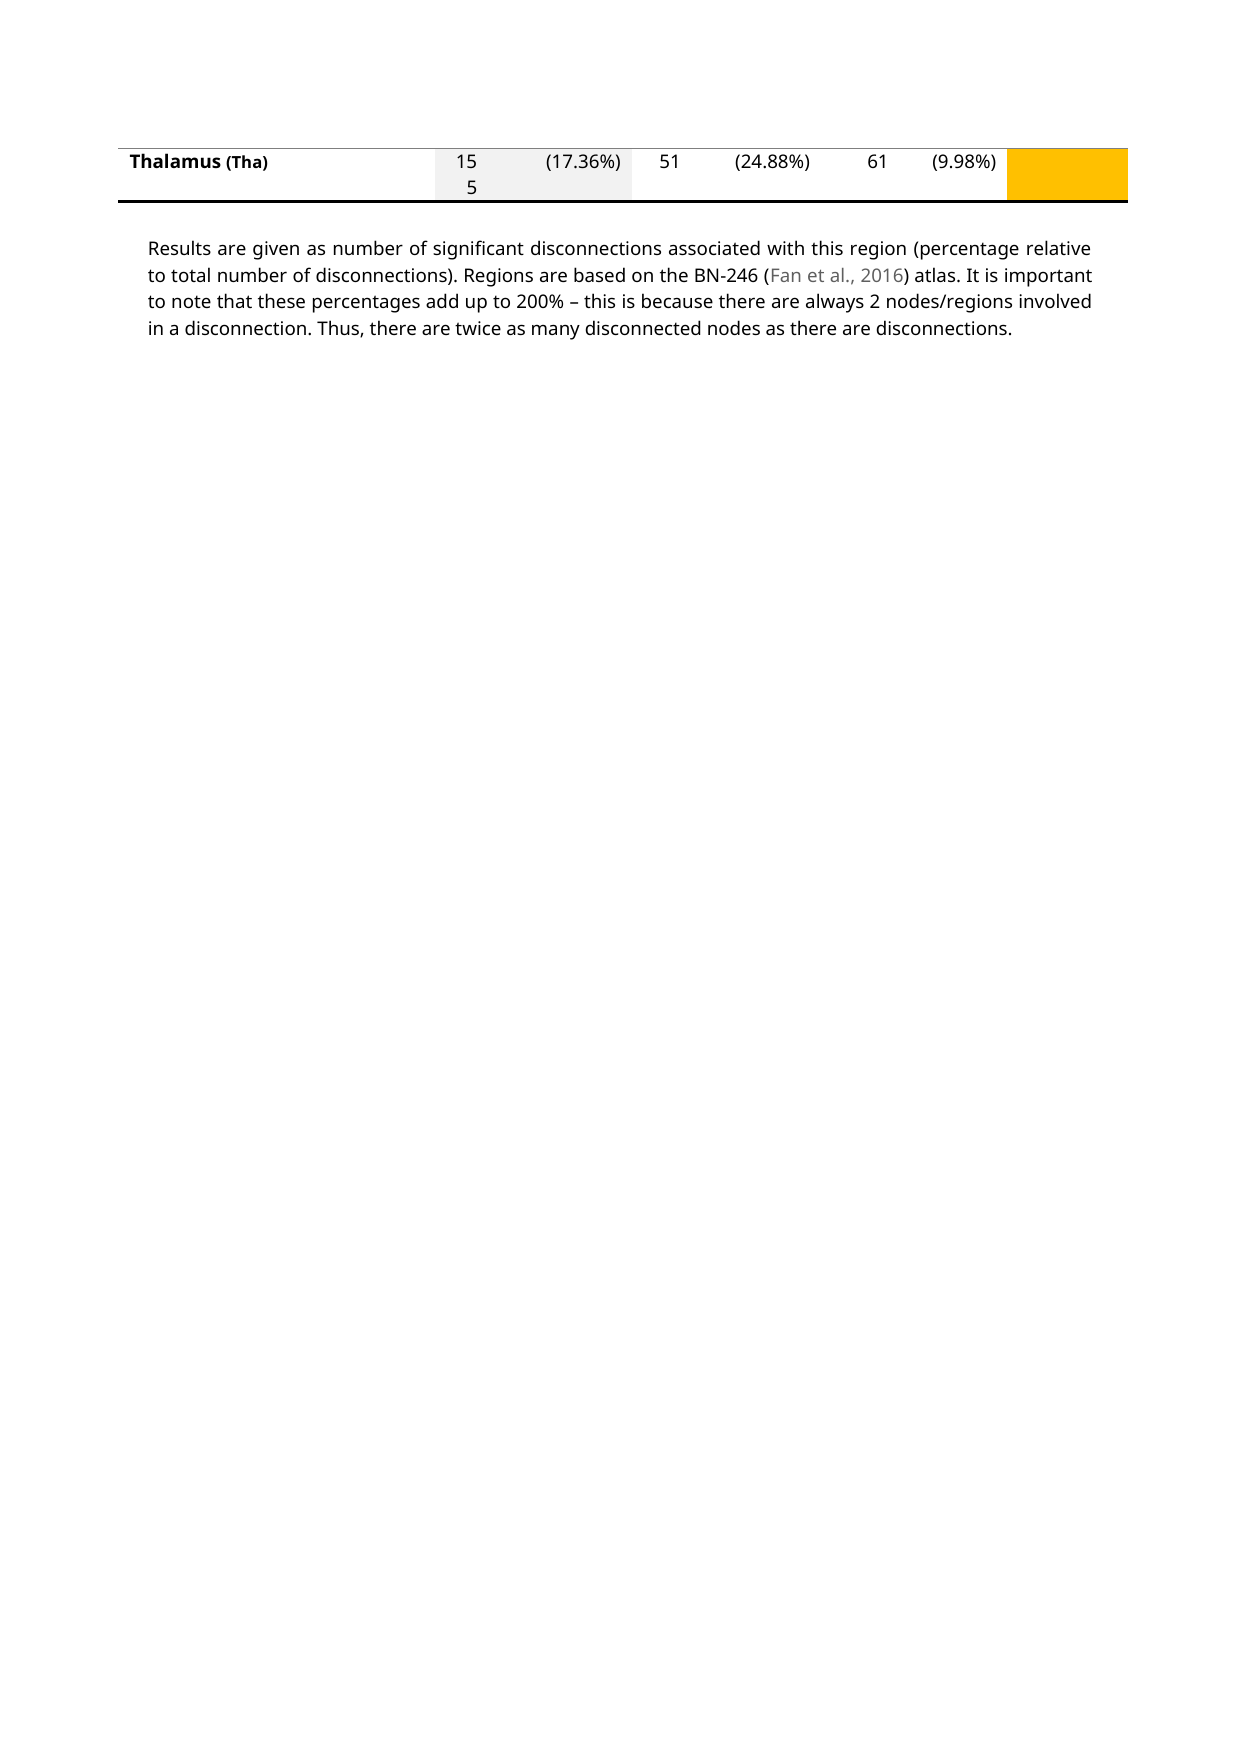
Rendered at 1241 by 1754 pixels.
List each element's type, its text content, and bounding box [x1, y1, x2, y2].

table_cell 51 [632, 149, 692, 200]
table_cell (24.88%) [692, 149, 821, 200]
table_cell (17.36%) [488, 149, 632, 200]
text Results are given as number of significant disconnections associated with this region (percentage relative to total number of disconnections). Regions are based on the BN-246 (Fan et al., 2016) atlas. It is important to note that these percentages add up to 200% – this is because there are always 2 nodes/regions involved in a disconnection. Thus, there are twice as many disconnected nodes as there are disconnections. [148, 203, 1093, 341]
table_cell [1007, 149, 1128, 200]
table_cell (9.98%) [900, 149, 1007, 200]
table_cell 61 [821, 149, 900, 200]
table_cell Thalamus (Tha) [118, 149, 435, 200]
table_cell 155 [435, 149, 488, 200]
